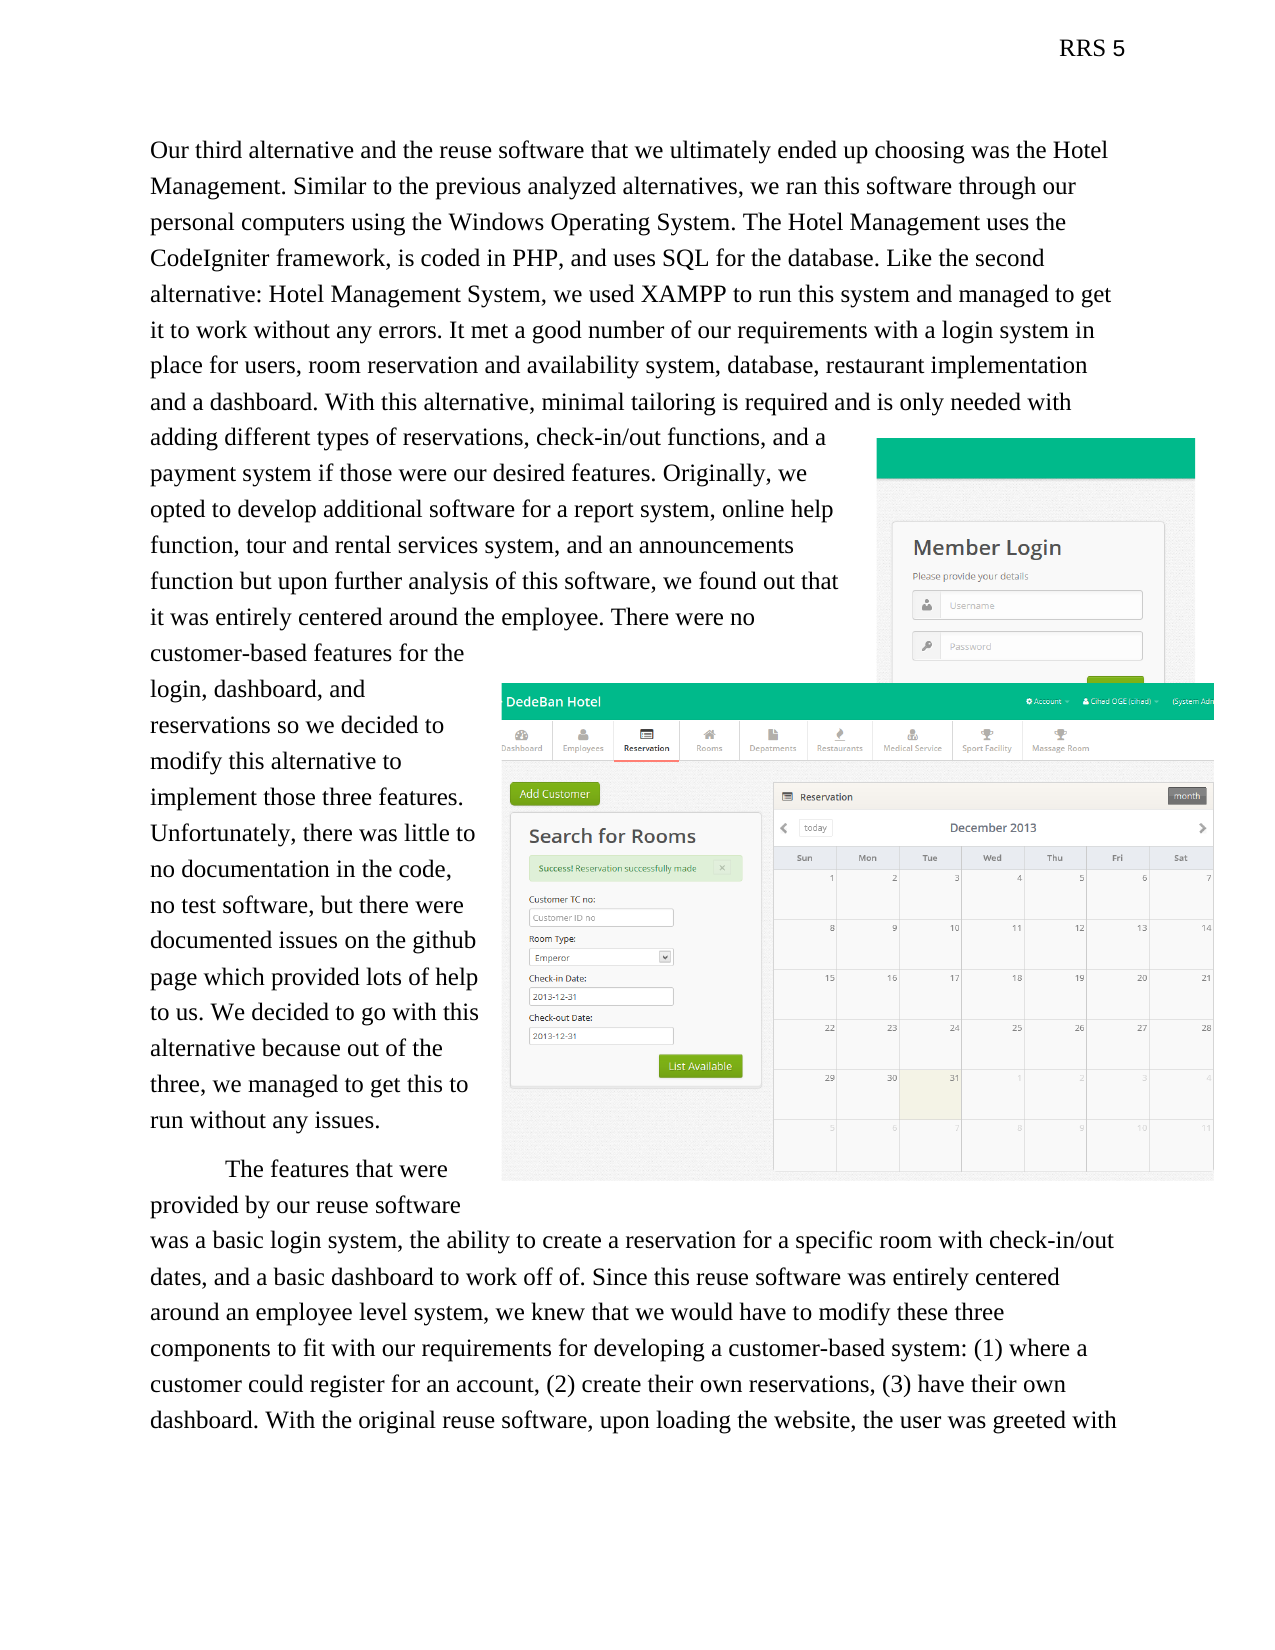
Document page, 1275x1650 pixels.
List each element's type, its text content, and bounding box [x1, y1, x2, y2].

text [150, 1154, 1125, 1434]
picture [501, 438, 1214, 1181]
